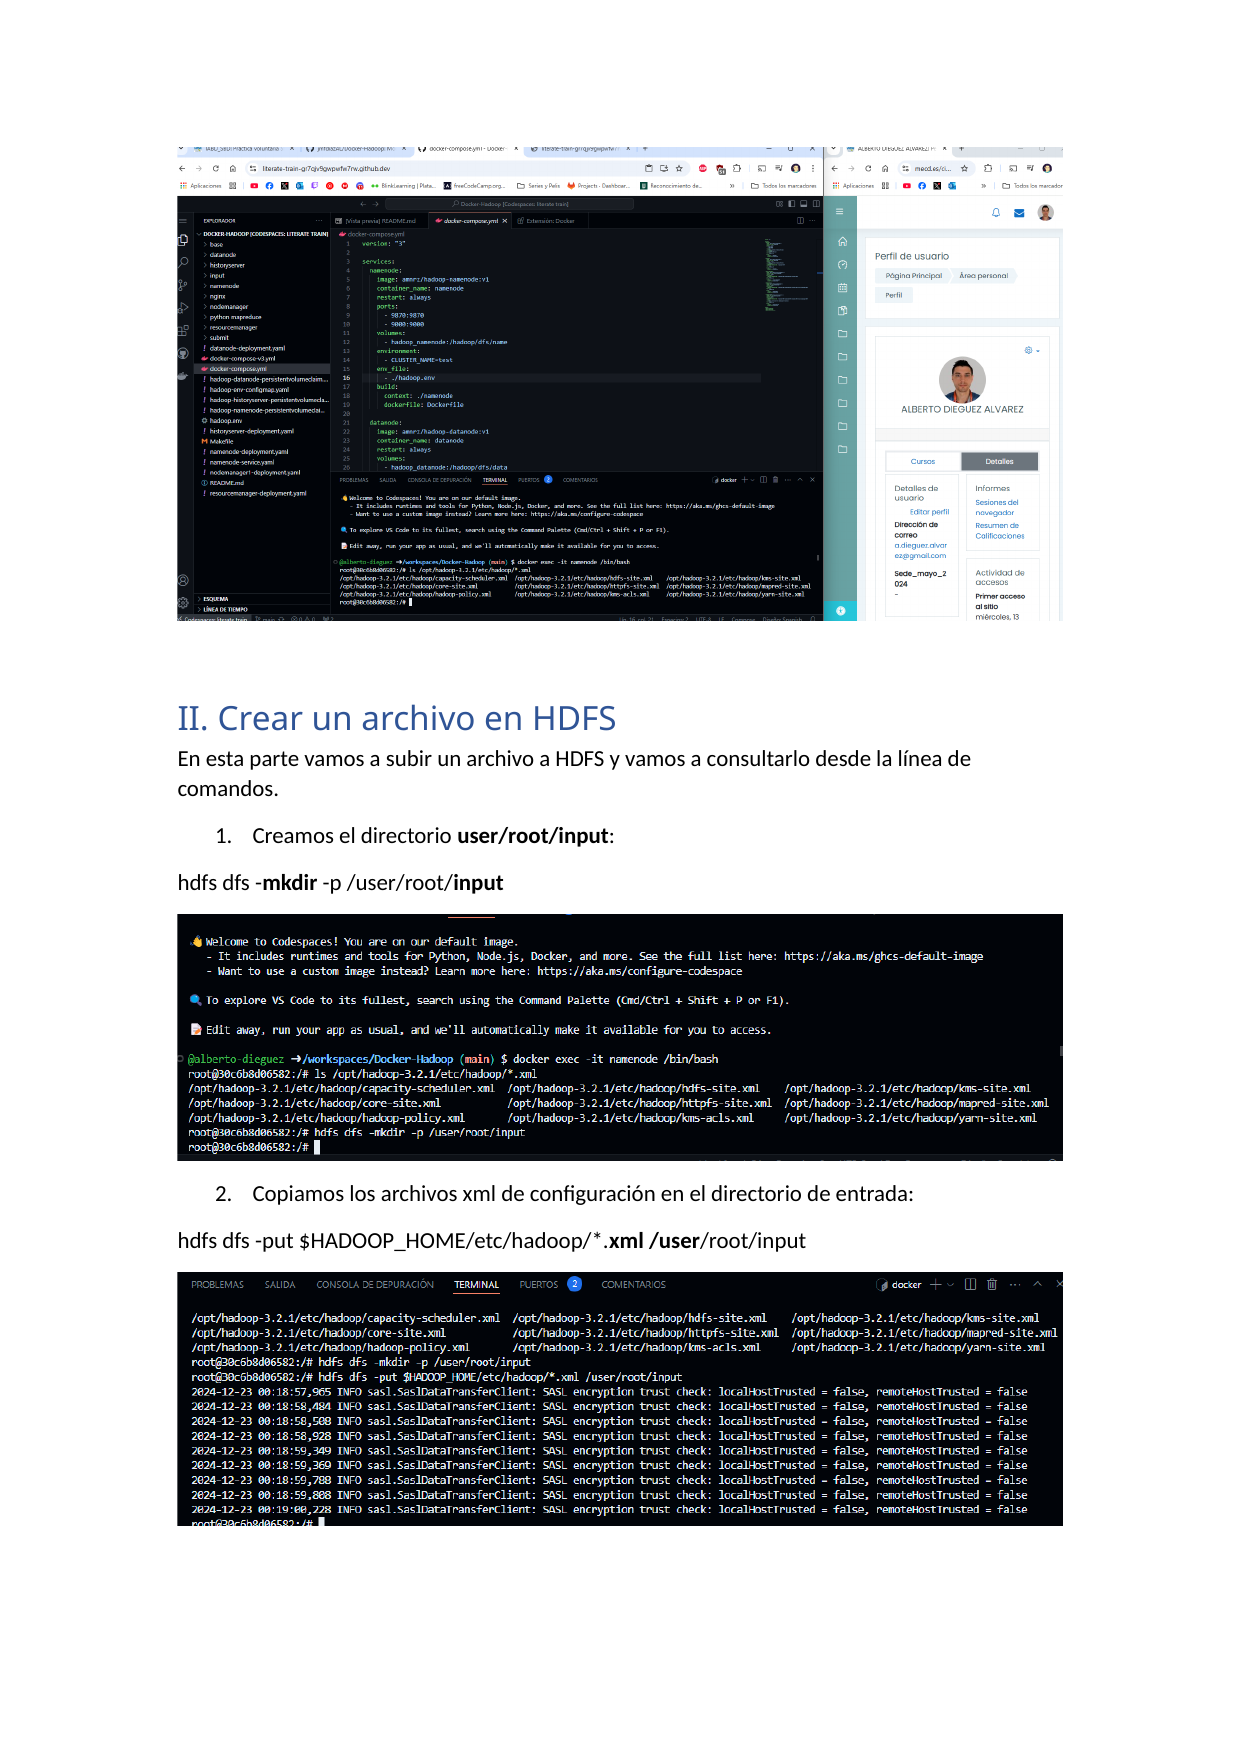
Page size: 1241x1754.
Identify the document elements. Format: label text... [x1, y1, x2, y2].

picture [177, 914, 1063, 1161]
text hdfs dfs -mkdir -p /user/root/input [177, 868, 1063, 896]
text hdfs dfs -put $HADOOP_HOME/etc/hadoop/*.xml /user/root/input [177, 1226, 1063, 1254]
subtitle II. Crear un archivo en HDFS [177, 695, 1063, 740]
picture [177, 1272, 1063, 1526]
picture [177, 147, 1063, 621]
list Copiamos los archivos xml de configuración en el directorio de entrada: [215, 1179, 1063, 1207]
text En esta parte vamos a subir un archivo a HDFS y vamos a consultarlo desde la línea de comandos. [177, 744, 1063, 802]
list Creamos el directorio user/root/input: [215, 821, 1063, 849]
